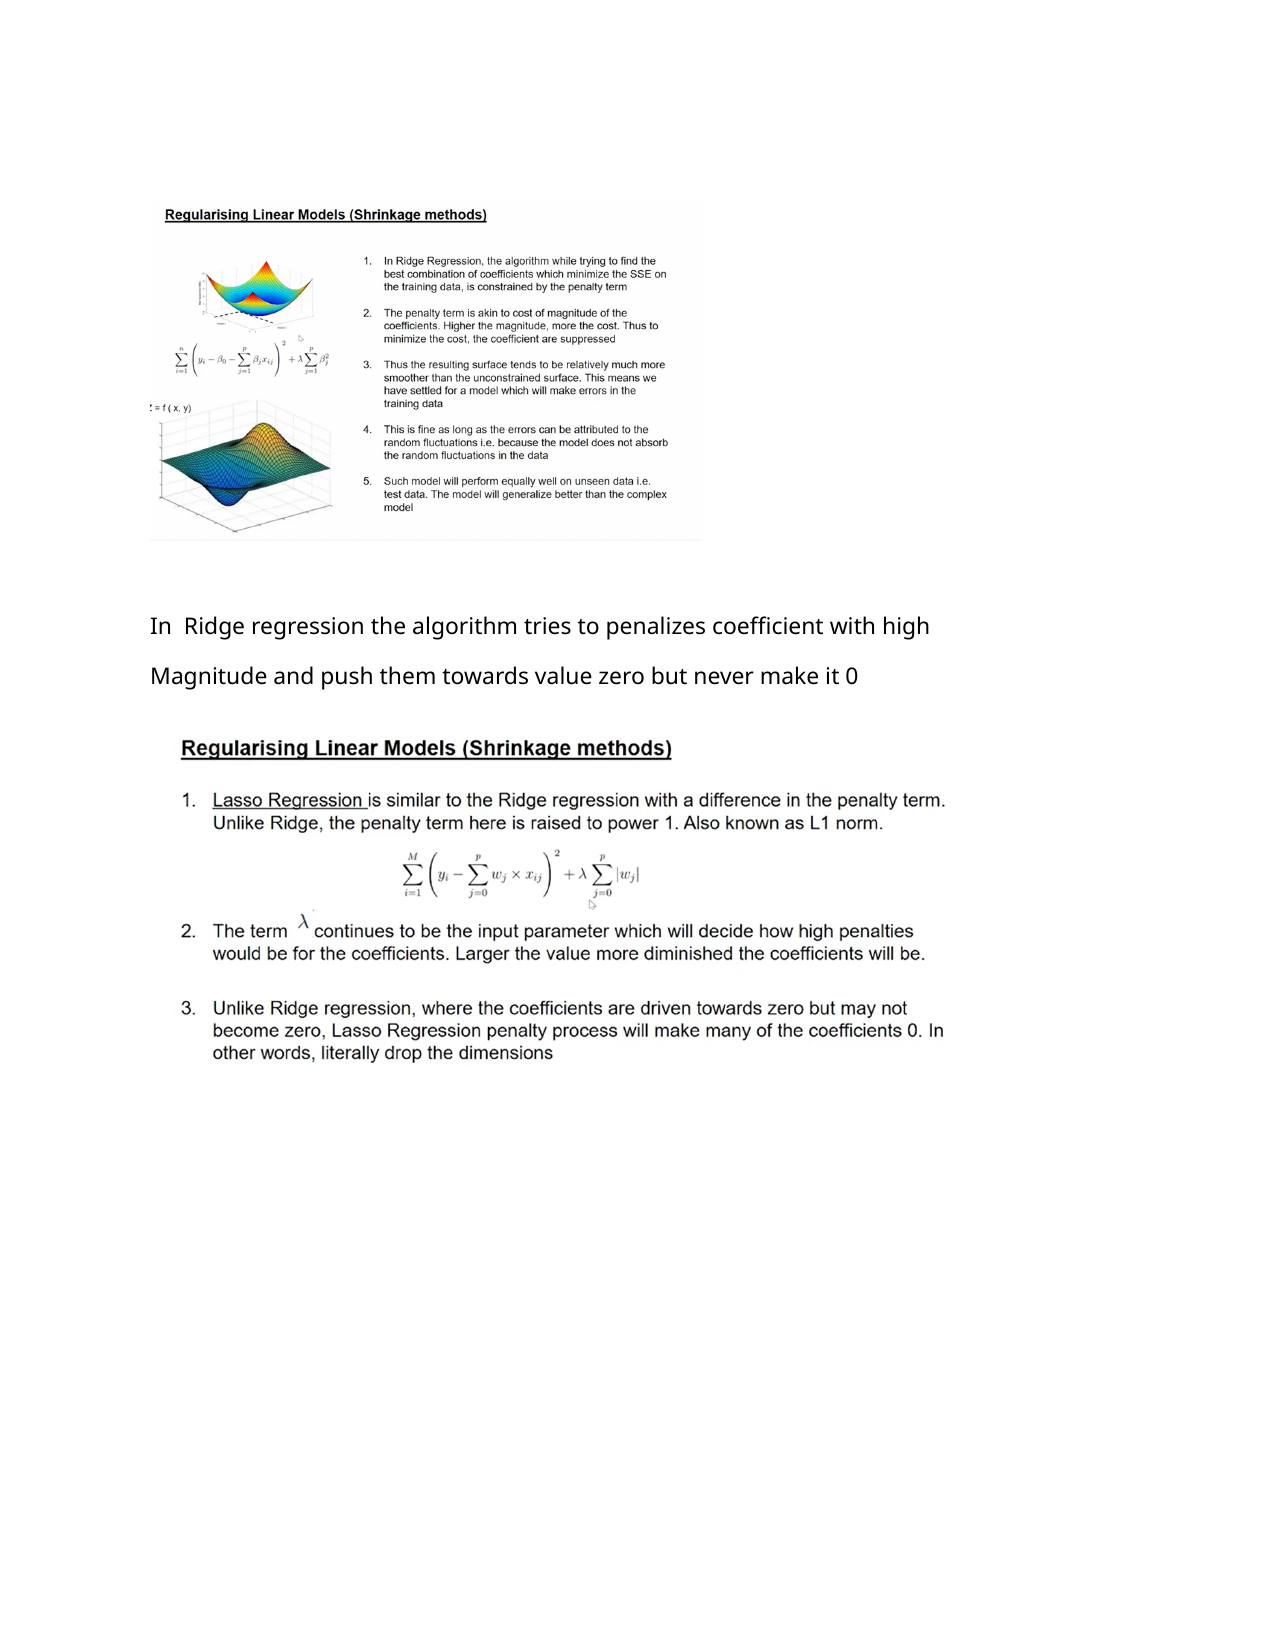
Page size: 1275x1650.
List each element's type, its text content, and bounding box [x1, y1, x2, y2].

text Magnitude and push them towards value zero but never make it 0 [150, 660, 1125, 691]
picture [150, 710, 959, 1096]
picture [150, 200, 702, 541]
text In Ridge regression the algorithm tries to penalizes coefficient with high [150, 610, 1125, 641]
